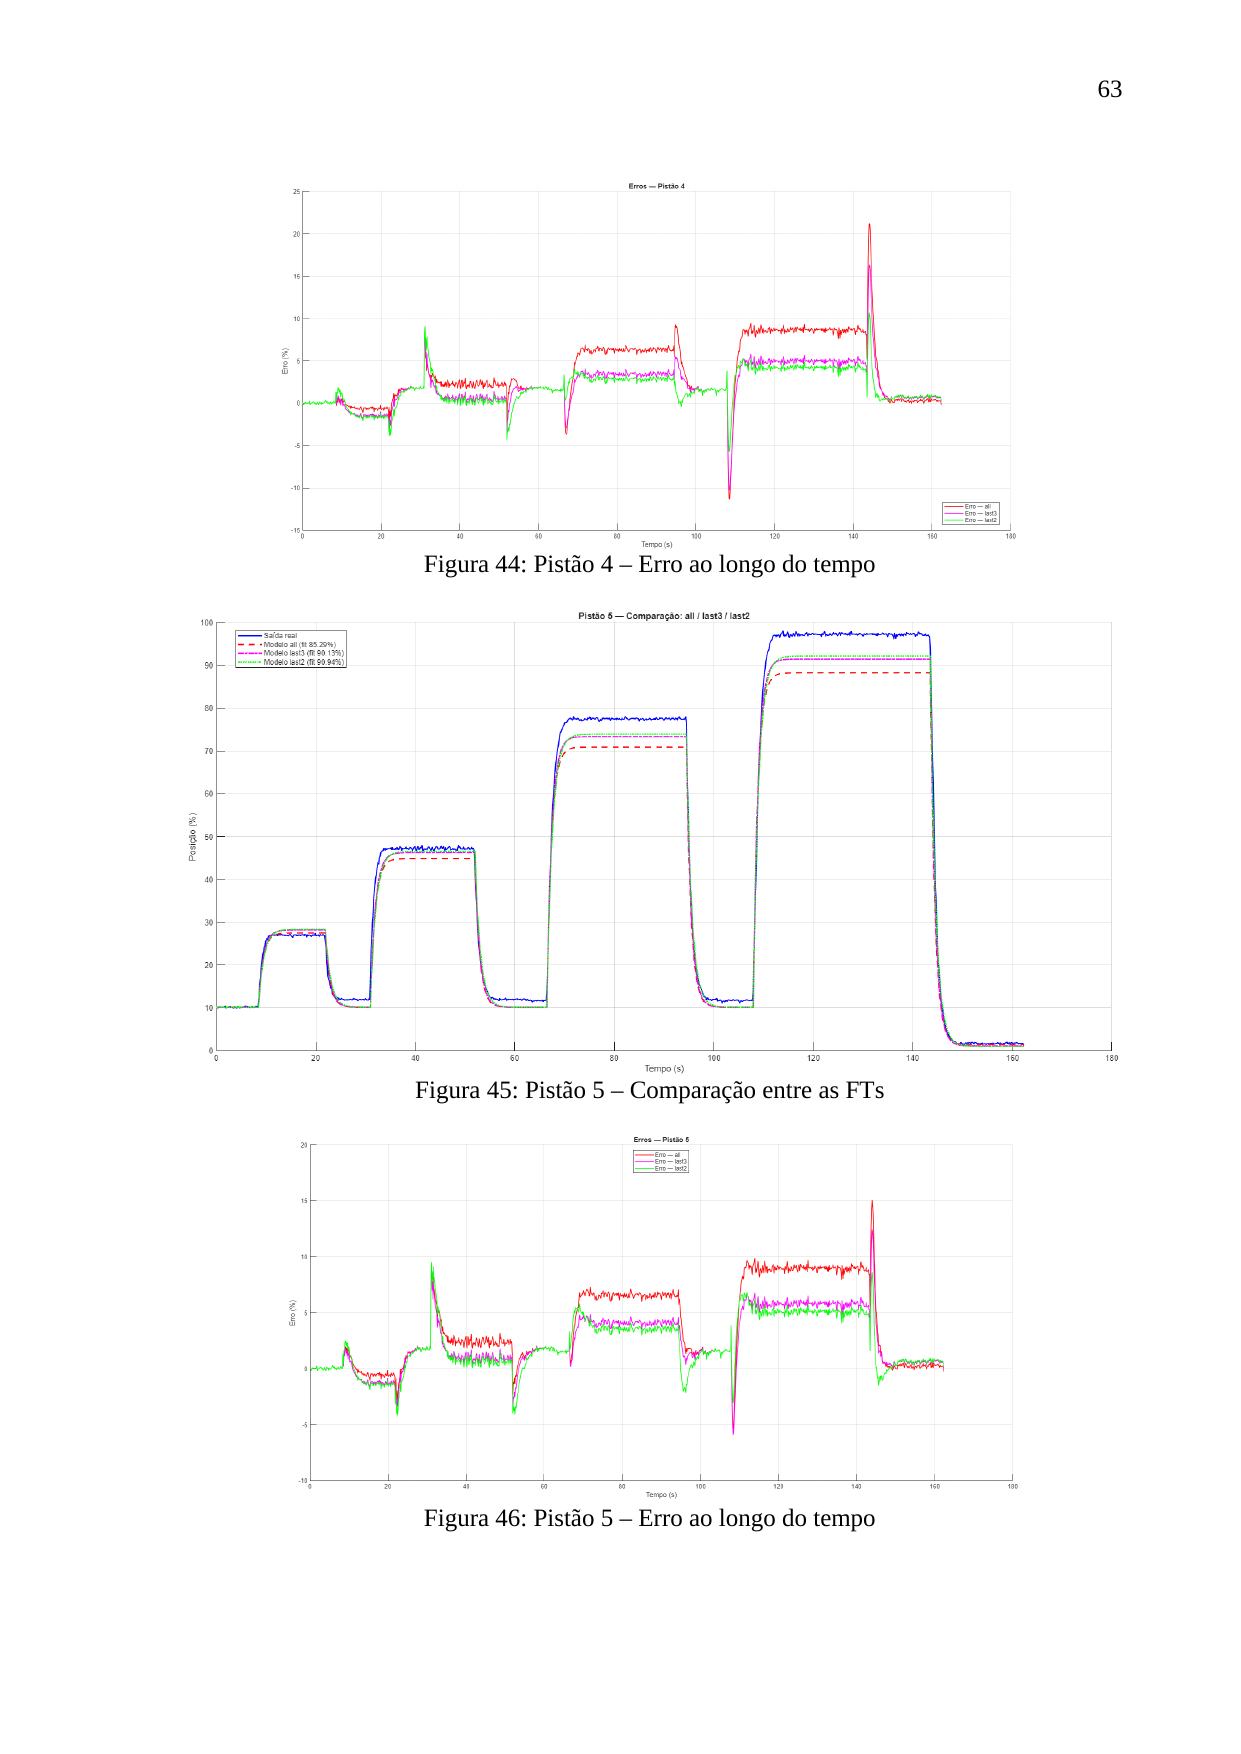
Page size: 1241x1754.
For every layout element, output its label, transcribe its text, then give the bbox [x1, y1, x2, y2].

picture [280, 177, 1019, 550]
picture [177, 606, 1123, 1075]
picture [280, 1132, 1019, 1503]
